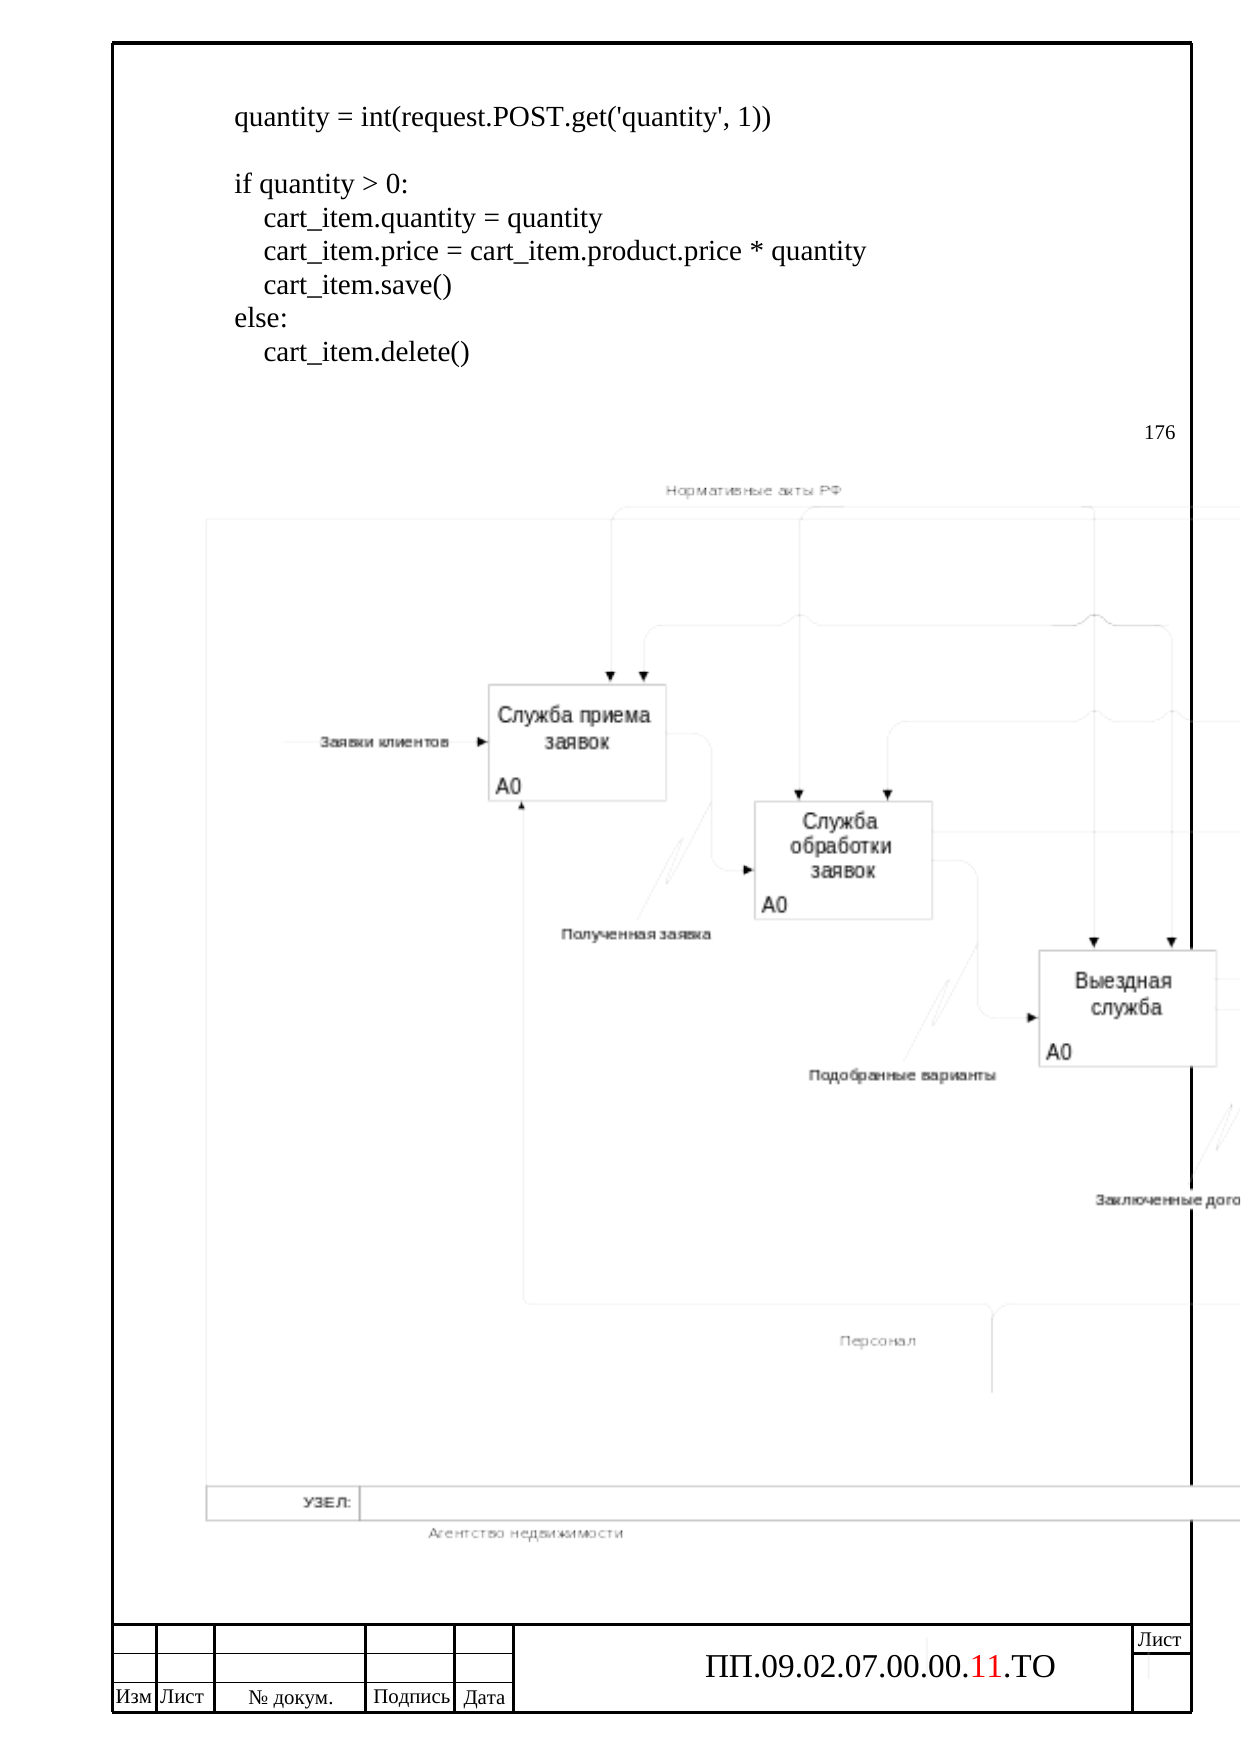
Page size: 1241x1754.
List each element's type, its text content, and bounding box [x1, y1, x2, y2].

text cart_item.quantity = quantity [130, 200, 1175, 233]
text quantity = int(request.POST.get('quantity', 1)) [130, 99, 1175, 133]
text else: [130, 300, 1175, 334]
text cart_item.save() [130, 267, 1175, 300]
text cart_item.delete() [130, 334, 1175, 367]
text if quantity > 0: [130, 166, 1175, 200]
text cart_item.price = cart_item.product.price * quantity [130, 233, 1175, 267]
